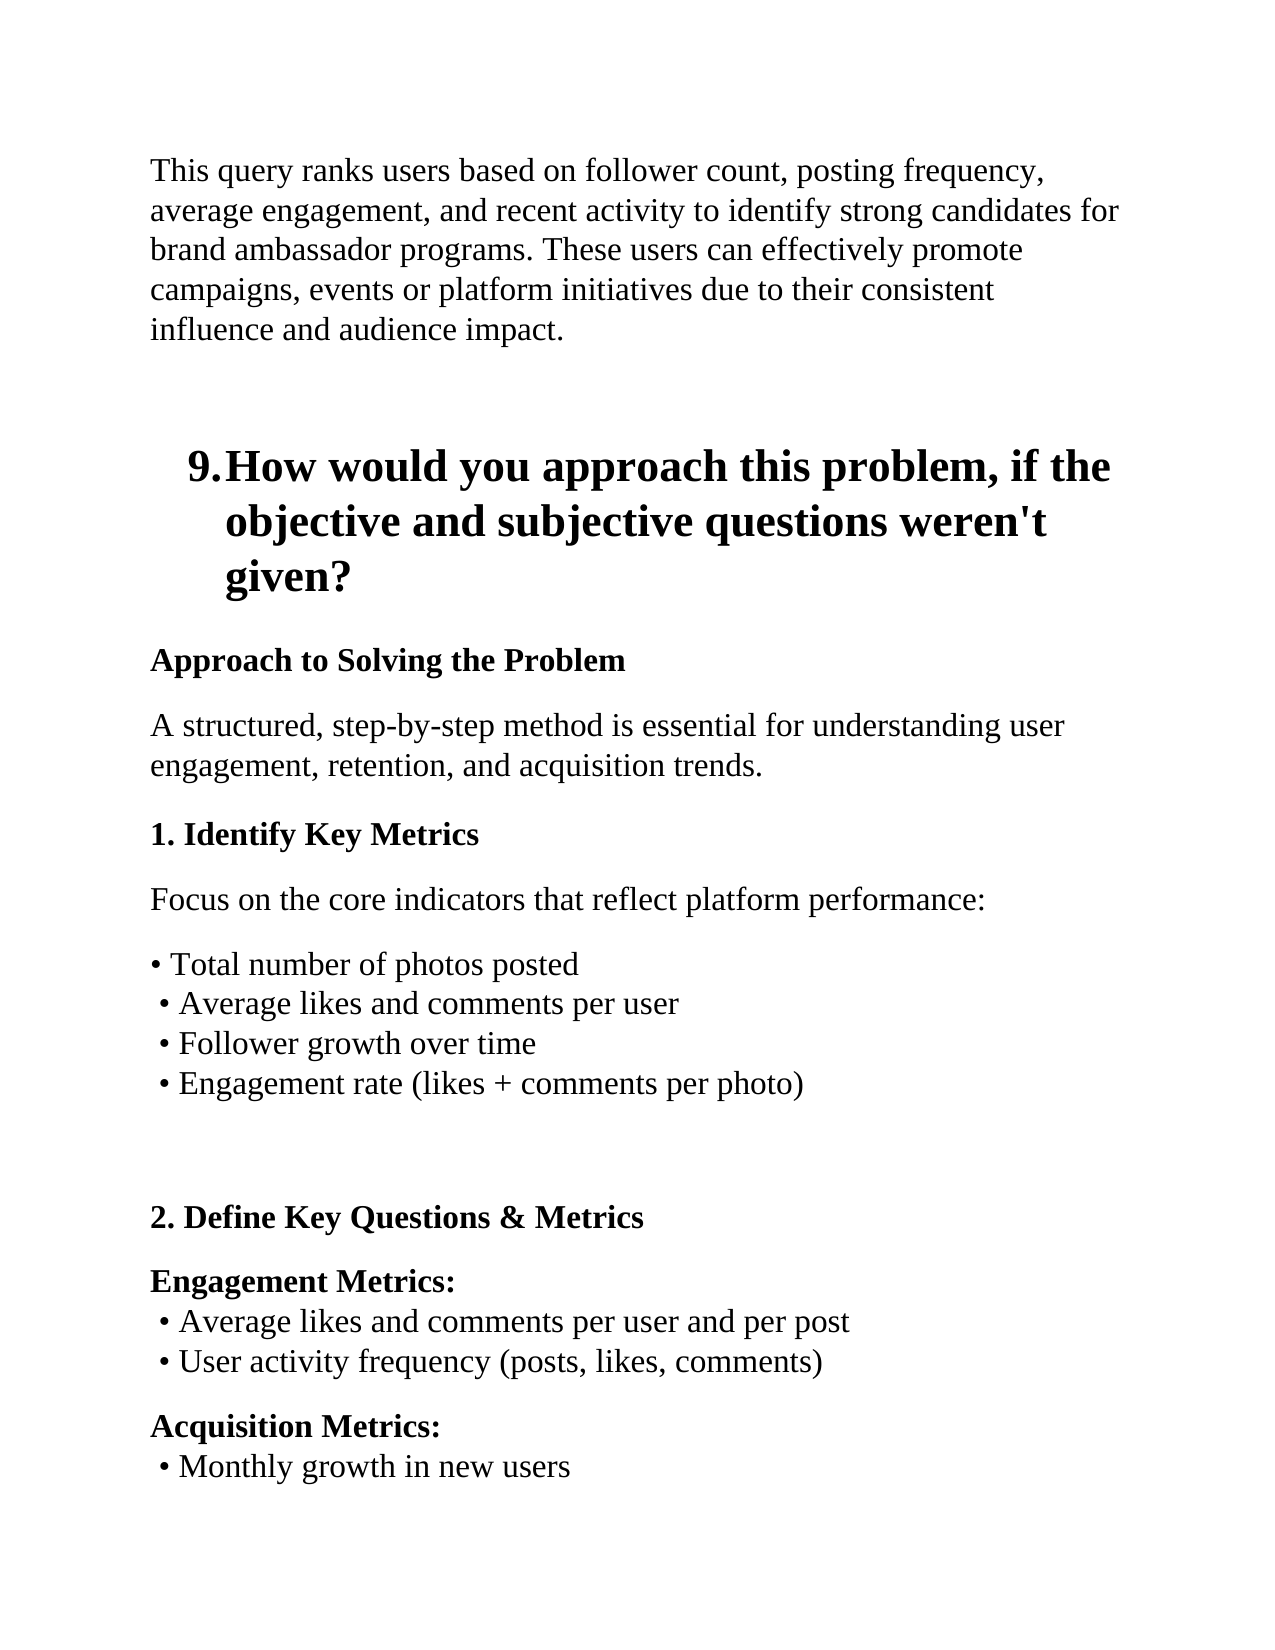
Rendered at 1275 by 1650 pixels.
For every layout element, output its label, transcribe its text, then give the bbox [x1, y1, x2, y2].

text Focus on the core indicators that reflect platform performance: [150, 879, 1125, 917]
subtitle Approach to Solving the Problem [150, 641, 1125, 679]
text A structured, step-by-step method is essential for understanding user engagement, retention, and acquisition trends. [150, 705, 1125, 783]
subtitle 1. Identify Key Metrics [150, 814, 1125, 852]
text This query ranks users based on follower count, posting frequency, average engagement, and recent activity to identify strong candidates for brand ambassador programs. These users can effectively promote campaigns, events or platform initiatives due to their consistent influence and audience impact. [150, 150, 1125, 347]
list How would you approach this problem, if the objective and subjective questions weren't given? [187, 439, 1125, 601]
subtitle 2. Define Key Questions & Metrics [150, 1197, 1125, 1235]
text • Total number of photos posted • Average likes and comments per user • Follower growth over time • Engagement rate (likes + comments per photo) [150, 944, 1125, 1101]
text Engagement Metrics: • Average likes and comments per user and per post • User activity frequency (posts, likes, comments) [150, 1262, 1125, 1379]
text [150, 1406, 1125, 1484]
